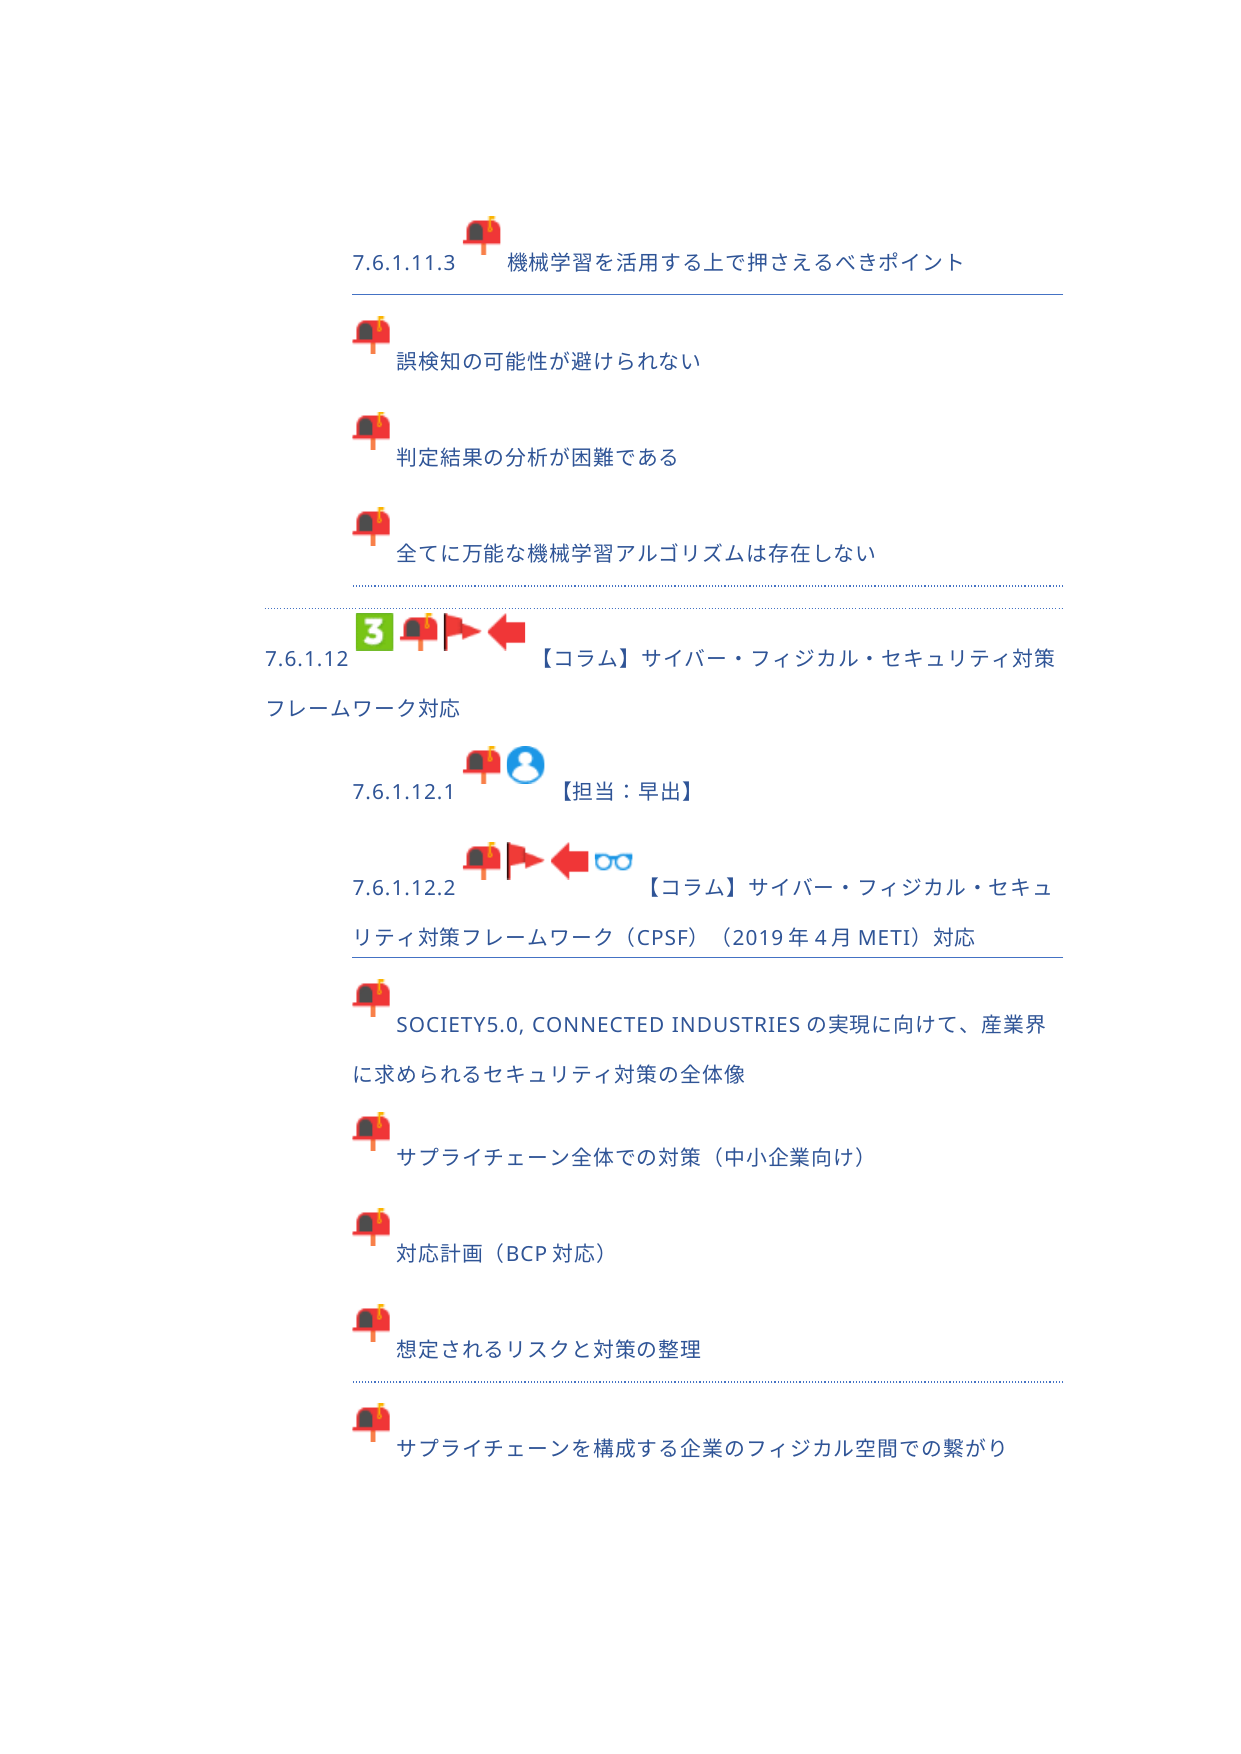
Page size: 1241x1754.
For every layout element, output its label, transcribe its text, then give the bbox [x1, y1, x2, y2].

picture [352, 1112, 390, 1151]
picture [506, 746, 545, 784]
text 対応計画（BCP対応） [352, 1208, 1063, 1283]
picture [399, 613, 438, 651]
text 想定されるリスクと対策の整理 [352, 1304, 1063, 1383]
picture [352, 507, 390, 546]
text 【コラム】サイバー・フィジカル・セキュリティ対策フレームワーク（CPSF）（2019年4月METI）対応 [352, 842, 1063, 957]
picture [462, 216, 501, 255]
picture [352, 1304, 390, 1342]
text サプライチェーンを構成する企業のフィジカル空間での繋がり [352, 1404, 1063, 1479]
text 誤検知の可能性が避けられない [352, 316, 1063, 391]
text 【コラム】サイバー・フィジカル・セキュリティ対策フレームワーク対応 [265, 607, 1063, 726]
picture [352, 1403, 390, 1442]
picture [462, 746, 501, 784]
text 【担当：早出】 [352, 746, 1063, 821]
text 全てに万能な機械学習アルゴリズムは存在しない [352, 508, 1063, 587]
picture [550, 842, 589, 880]
text 判定結果の分析が困難である [352, 412, 1063, 487]
text Society5.0, Connected Industriesの実現に向けて、産業界に求められるセキュリティ対策の全体像 [352, 979, 1063, 1092]
text サプライチェーン全体での対策（中小企業向け） [352, 1113, 1063, 1188]
picture [352, 979, 390, 1017]
picture [352, 1208, 390, 1246]
picture [443, 613, 482, 651]
picture [352, 412, 390, 450]
picture [594, 842, 633, 880]
picture [462, 842, 501, 880]
text 機械学習を活用する上で押さえるべきポイント [352, 217, 1063, 294]
picture [355, 613, 394, 651]
picture [352, 316, 390, 354]
picture [487, 613, 526, 651]
picture [506, 842, 545, 880]
